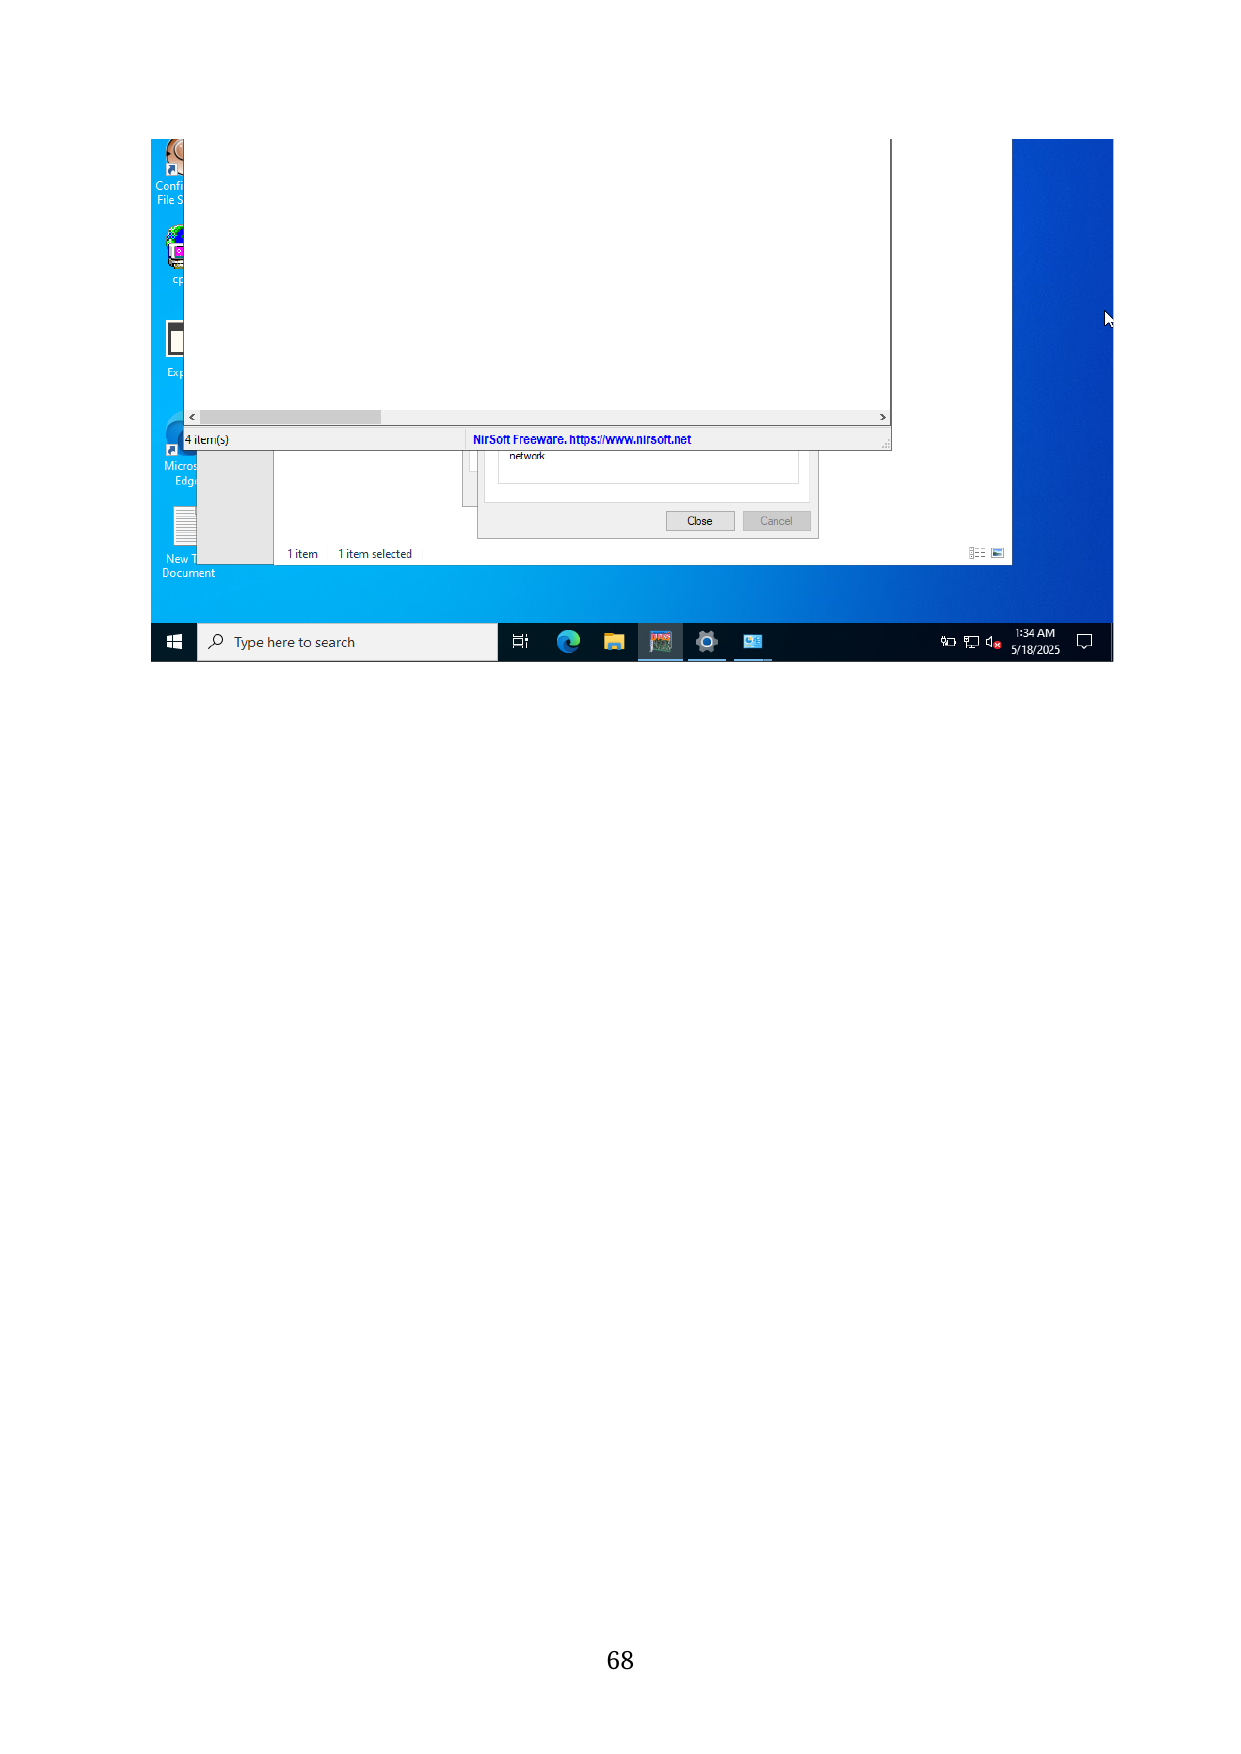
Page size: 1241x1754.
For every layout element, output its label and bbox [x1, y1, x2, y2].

picture [151, 139, 1114, 662]
